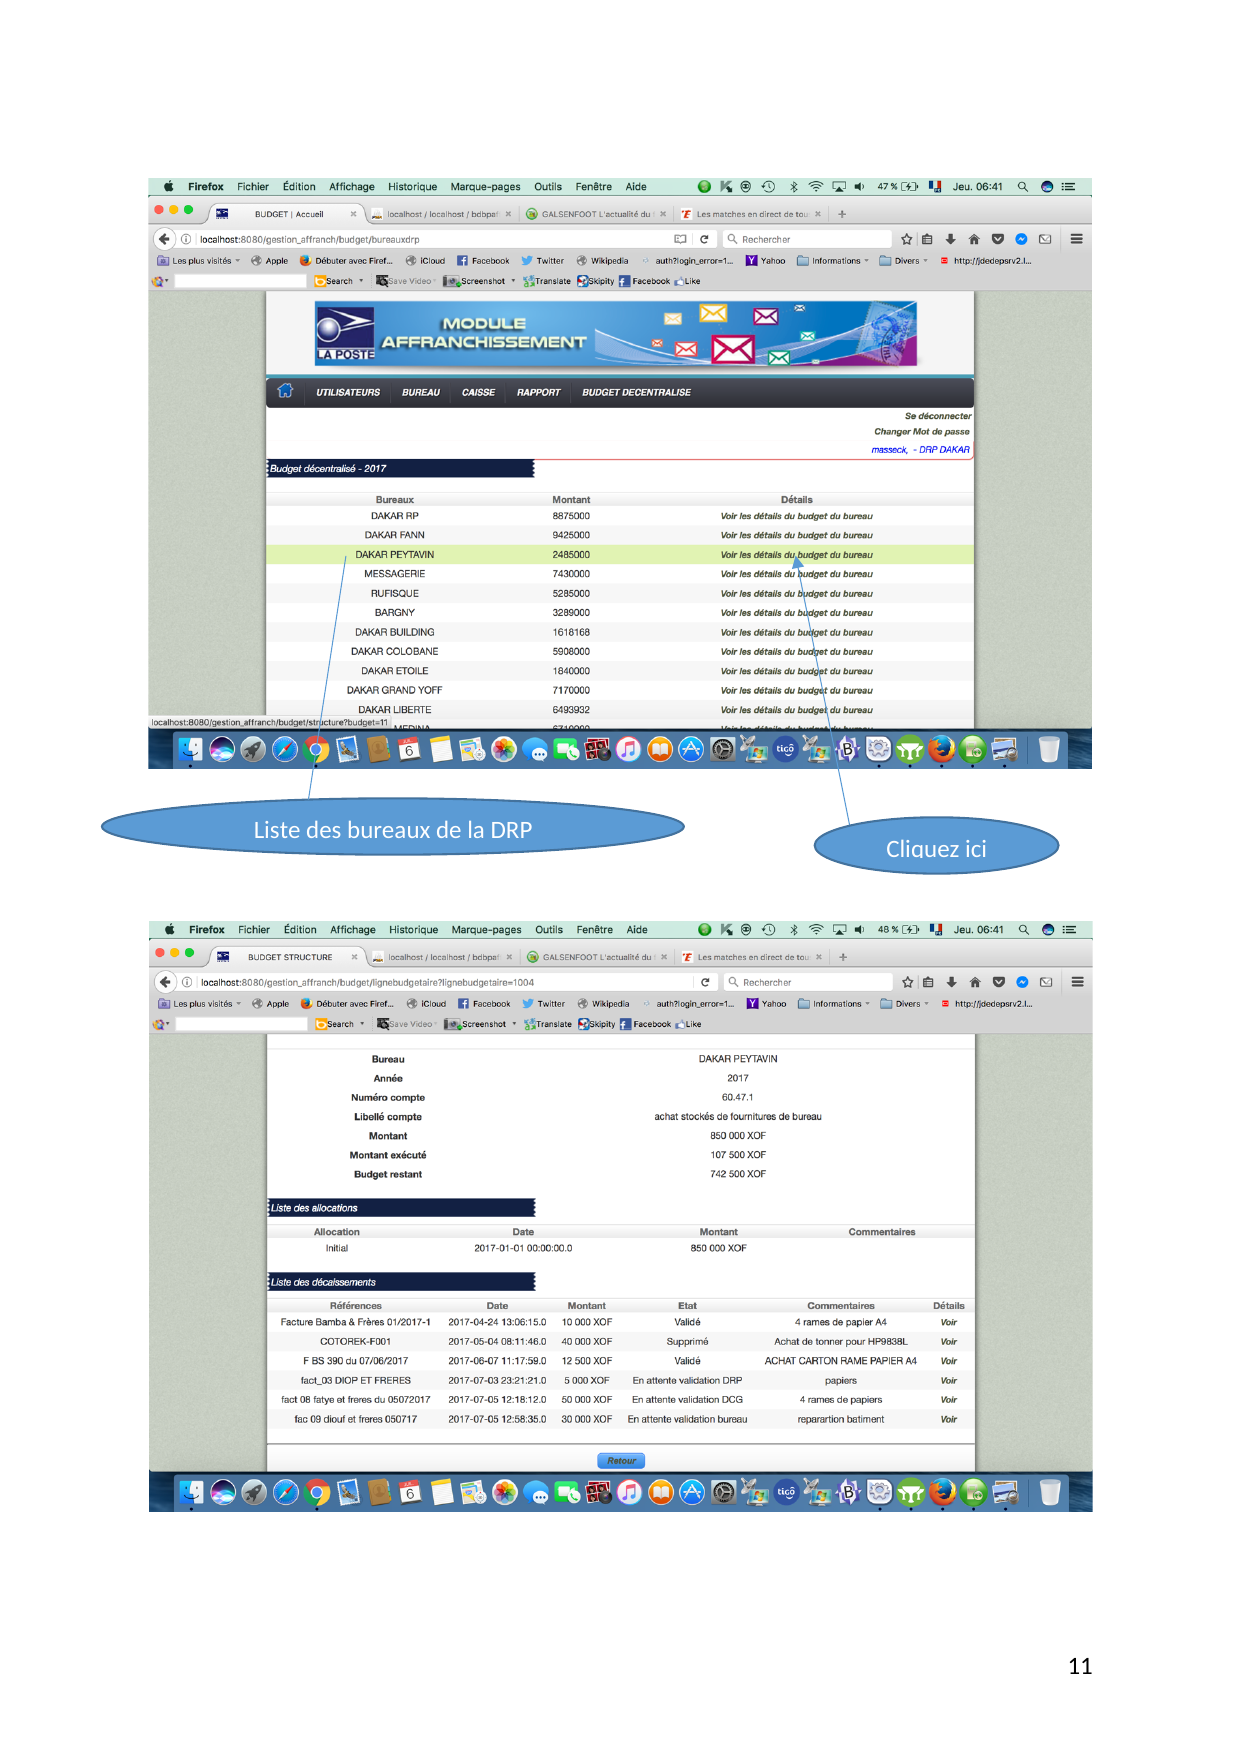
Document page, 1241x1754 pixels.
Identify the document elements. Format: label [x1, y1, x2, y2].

picture [148, 178, 1092, 769]
picture [149, 921, 1093, 1512]
